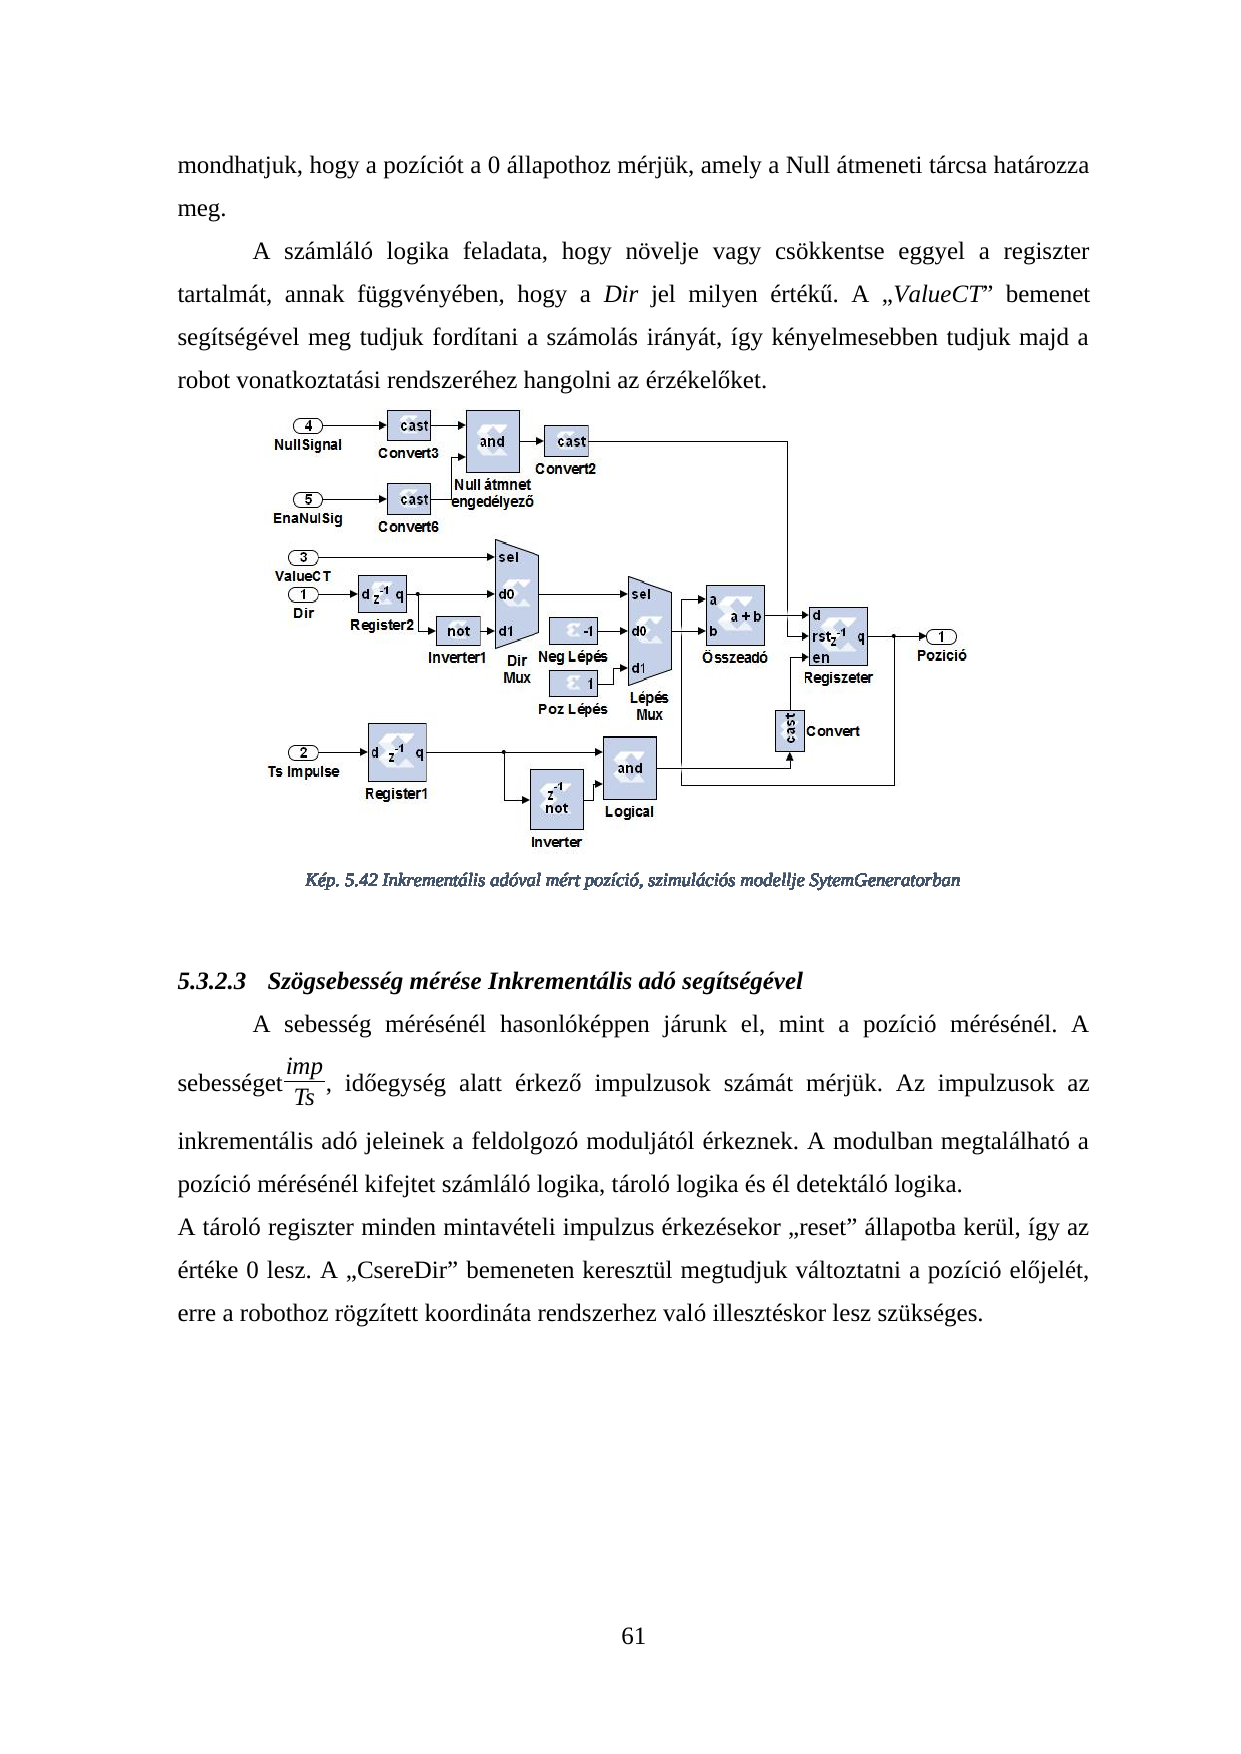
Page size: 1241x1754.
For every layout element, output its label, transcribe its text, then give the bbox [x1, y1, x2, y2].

text A sebesség mérésénél hasonlóképpen járunk el, mint a pozíció mérésénél. A sebességet, időegység alatt érkező impulzusok számát mérjük. Az impulzusok az inkrementális adó jeleinek a feldolgozó moduljától érkeznek. A modulban megtalálható a pozíció mérésénél kifejtet számláló logika, tároló logika és él detektáló logika. [177, 1009, 1090, 1198]
picture [264, 408, 968, 854]
text A tároló regiszter minden mintavételi impulzus érkezésekor „reset” állapotba kerül, így az értéke 0 lesz. A „CsereDir” bemeneten keresztül megtudjuk változtatni a pozíció előjelét, erre a robothoz rögzített koordináta rendszerhez való illesztéskor lesz szükséges. [177, 1212, 1090, 1327]
subtitle Szögsebesség mérése Inkrementális adó segítségével [177, 966, 1090, 995]
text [177, 150, 1090, 222]
text A számláló logika feladata, hogy növelje vagy csökkentse eggyel a regiszter tartalmát, annak függvényében, hogy a Dir jel milyen értékű. A „ValueCT” bemenet segítségével meg tudjuk fordítani a számolás irányát, így kényelmesebben tudjuk majd a robot vonatkoztatási rendszeréhez hangolni az érzékelőket. [177, 236, 1090, 394]
